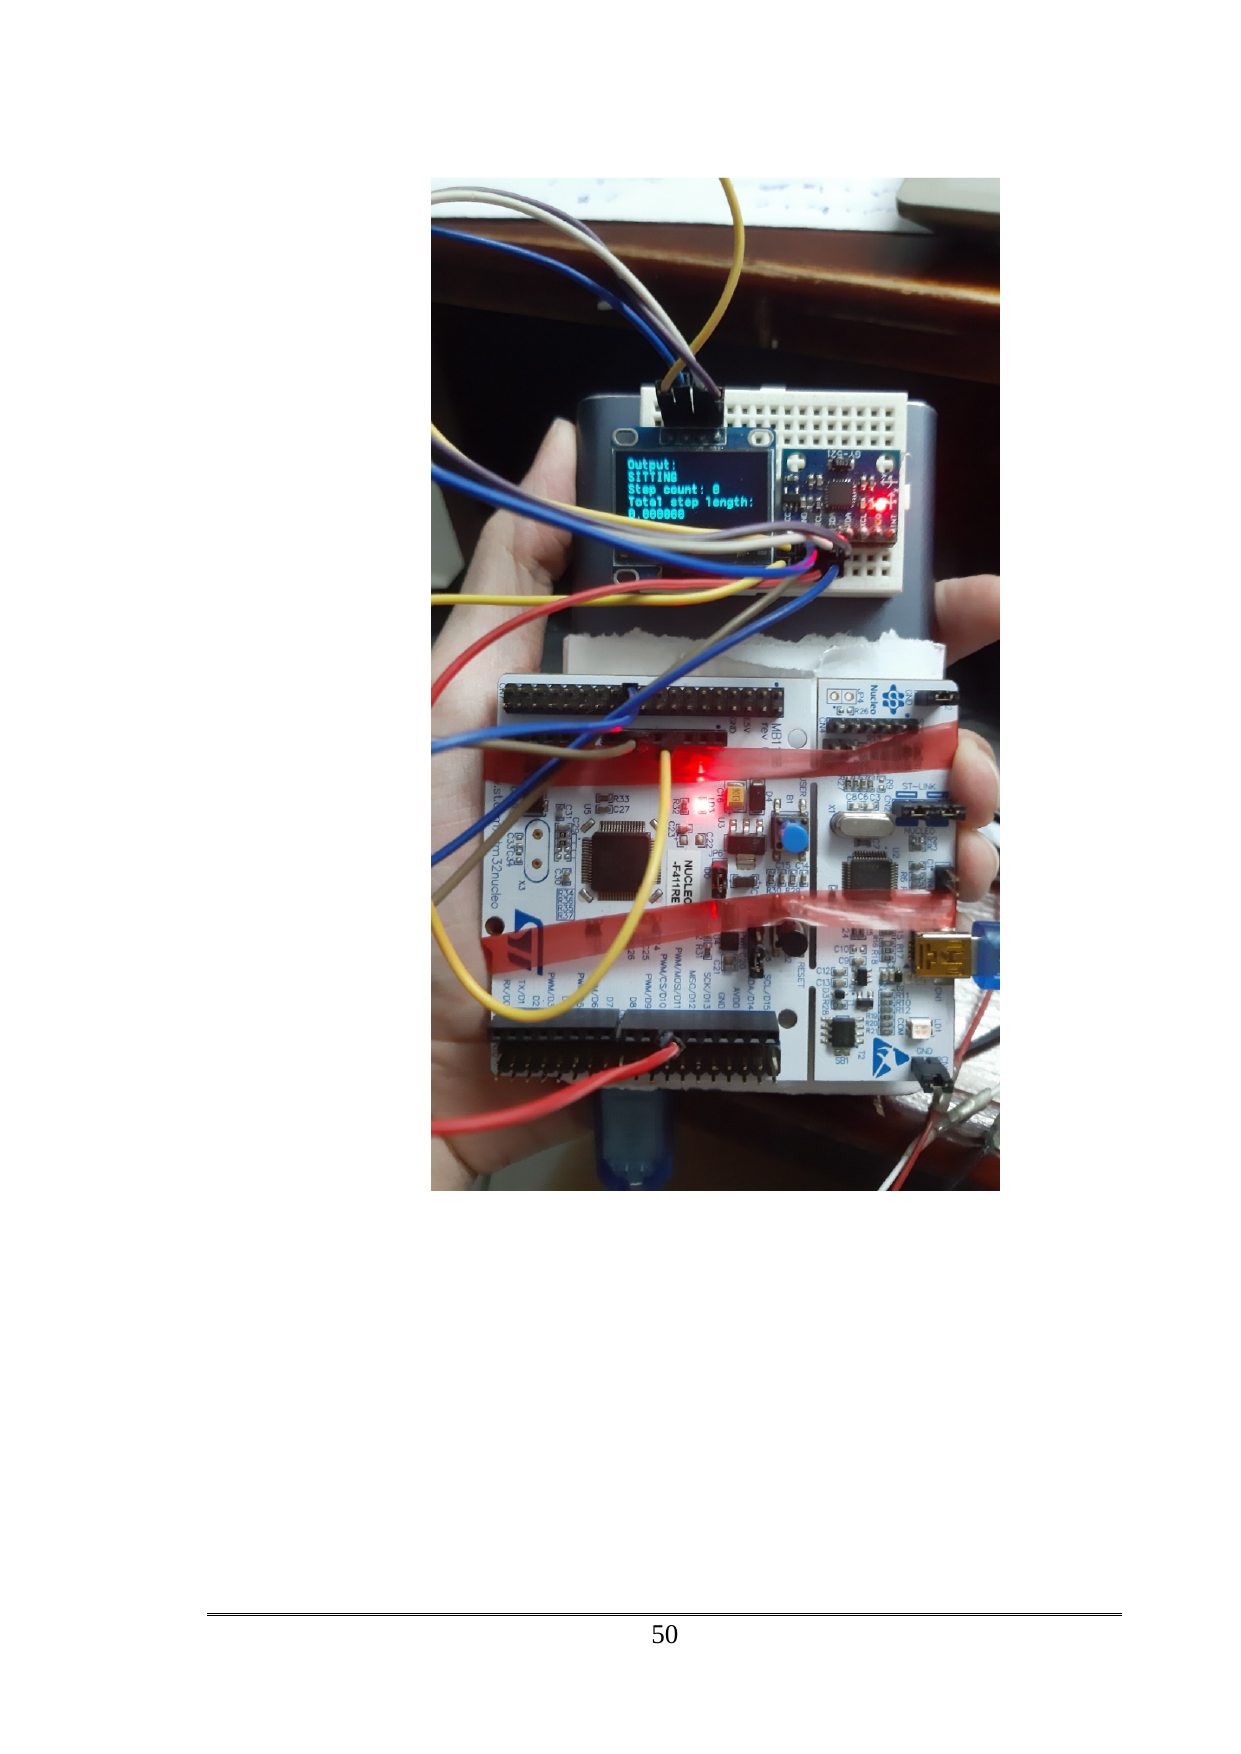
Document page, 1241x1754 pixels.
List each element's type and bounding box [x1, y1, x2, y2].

picture [431, 179, 1000, 1190]
